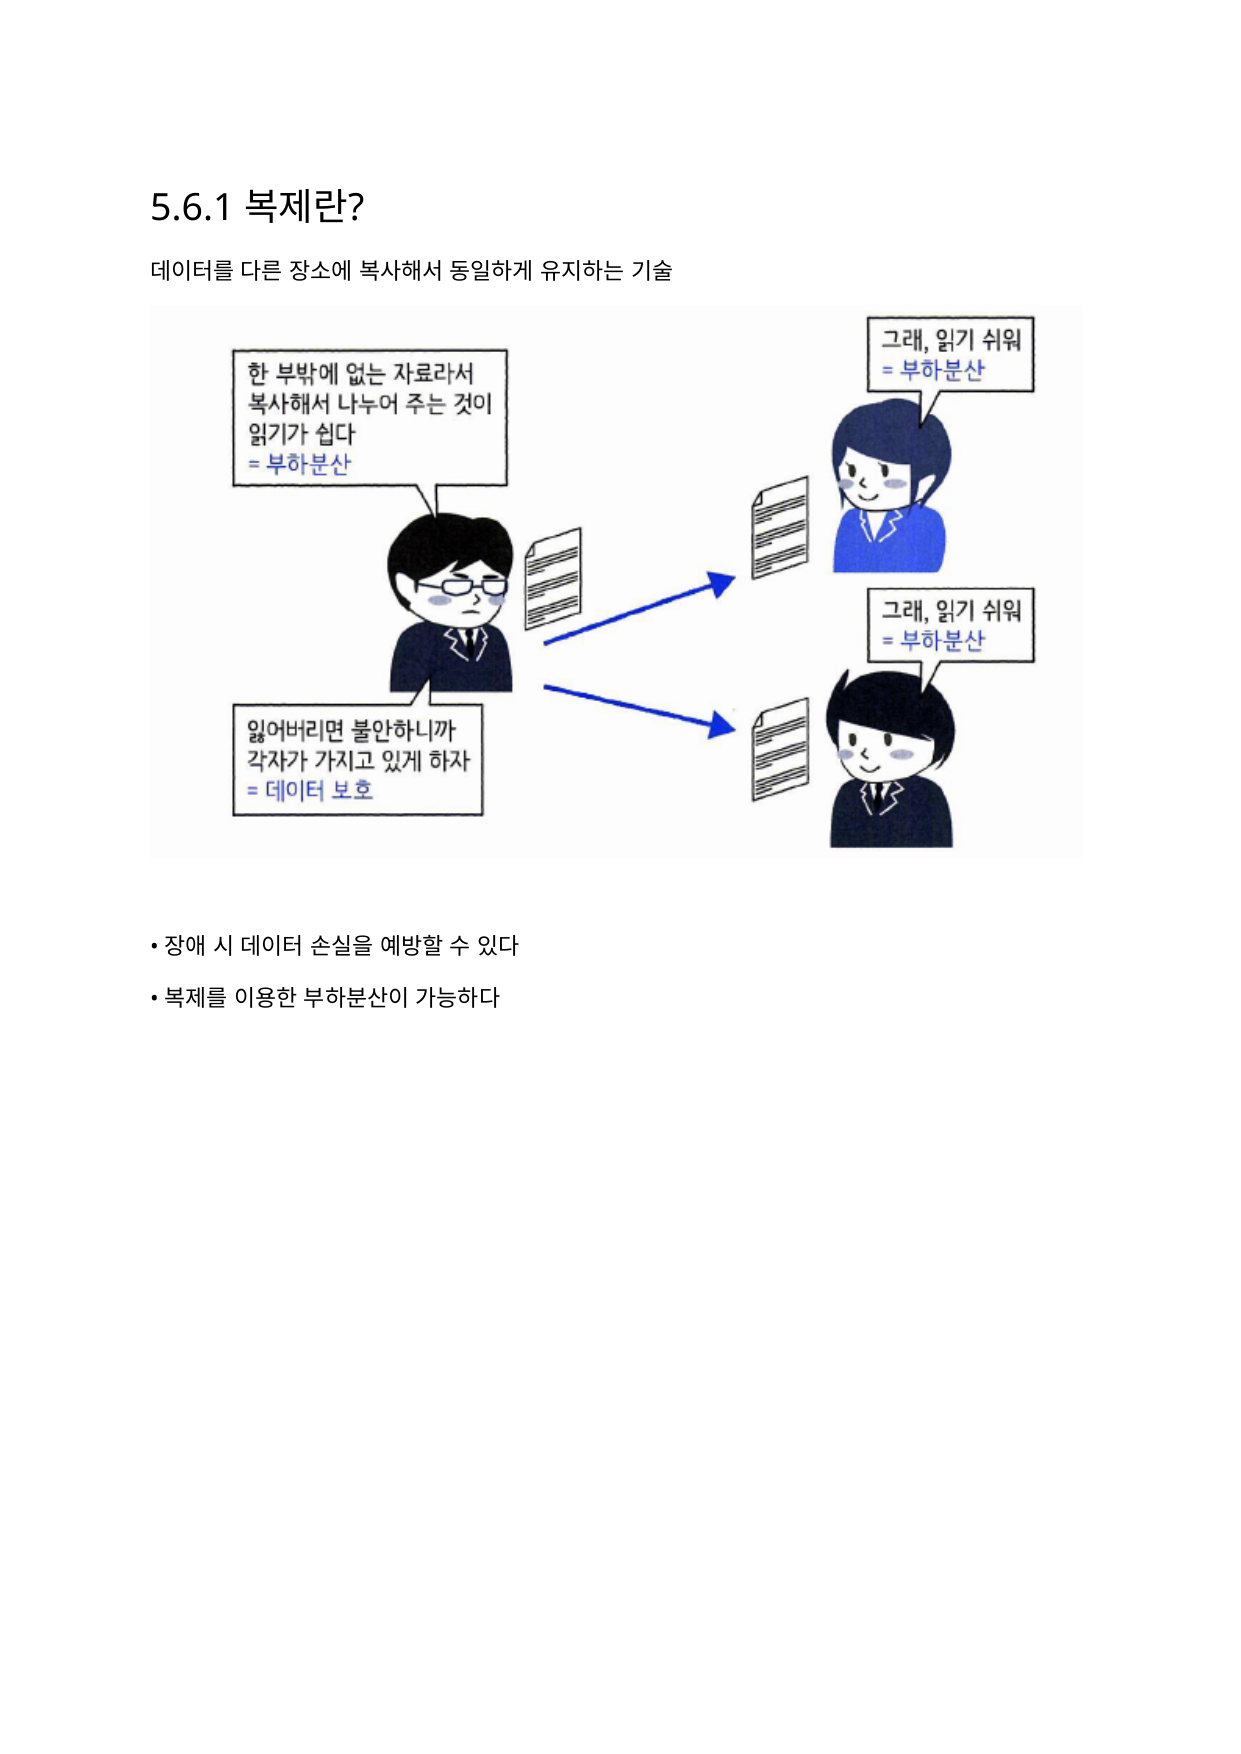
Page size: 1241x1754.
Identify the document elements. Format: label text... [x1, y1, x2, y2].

picture [150, 305, 1083, 859]
text 5.6.1 복제란? [150, 177, 1090, 232]
text • 장애 시 데이터 손실을 예방할 수 있다 [150, 928, 1090, 961]
text • 복제를 이용한 부하분산이 가능하다 [150, 980, 1090, 1013]
text 데이터를 다른 장소에 복사해서 동일하게 유지하는 기술 [150, 253, 1090, 286]
